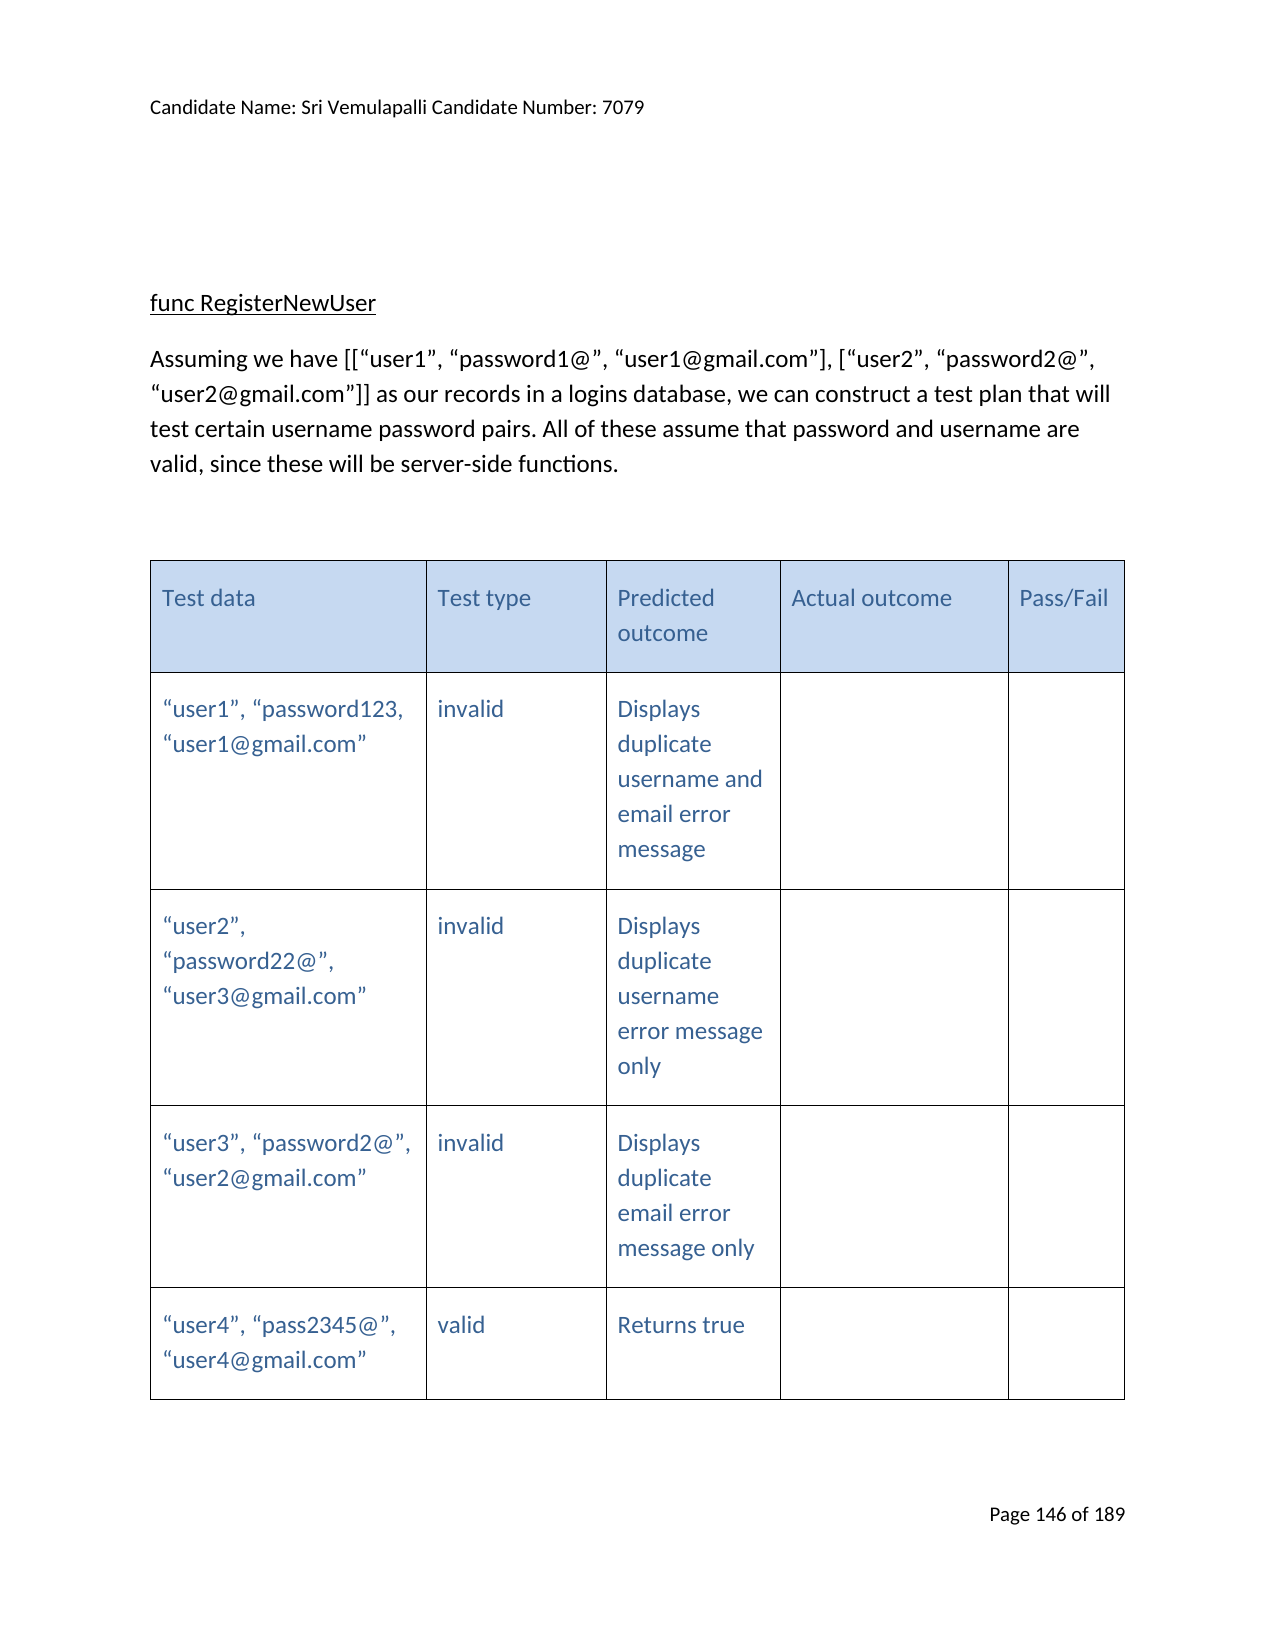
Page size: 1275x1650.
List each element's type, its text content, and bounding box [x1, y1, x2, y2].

table_cell [781, 1288, 1008, 1399]
table_header Actual outcome [781, 561, 1008, 672]
table_cell Returns true [607, 1288, 780, 1399]
table_cell invalid [427, 1106, 606, 1287]
table_cell valid [427, 1288, 606, 1399]
text func RegisterNewUser [150, 287, 1125, 318]
table_cell [781, 1106, 1008, 1287]
table_cell “user2”, “password22@”, “user3@gmail.com” [151, 890, 426, 1105]
table_cell [1009, 673, 1124, 888]
table_cell “user4”, “pass2345@”, “user4@gmail.com” [151, 1288, 426, 1399]
table_header Test type [427, 561, 606, 672]
text Assuming we have [[“user1”, “password1@”, “user1@gmail.com”], [“user2”, “password2@”, “user2@gmail.com”]] as our records in a logins database, we can construct a test plan that will test certain username password pairs. All of these assume that password and username are valid, since these will be server-side functions. [150, 343, 1125, 479]
table_cell invalid [427, 673, 606, 888]
table_cell [781, 890, 1008, 1105]
table_header Predicted outcome [607, 561, 780, 672]
table_cell [781, 673, 1008, 888]
table_header Test data [151, 561, 426, 672]
table_cell Displays duplicate email error message only [607, 1106, 780, 1287]
table_cell [1009, 1106, 1124, 1287]
table_cell “user3”, “password2@”, “user2@gmail.com” [151, 1106, 426, 1287]
table_cell Displays duplicate username and email error message [607, 673, 780, 888]
table_cell invalid [427, 890, 606, 1105]
table_cell [1009, 890, 1124, 1105]
table_cell “user1”, “password123, “user1@gmail.com” [151, 673, 426, 888]
table_cell [1009, 1288, 1124, 1399]
table_header Pass/Fail [1009, 561, 1124, 672]
table_cell Displays duplicate username error message only [607, 890, 780, 1105]
